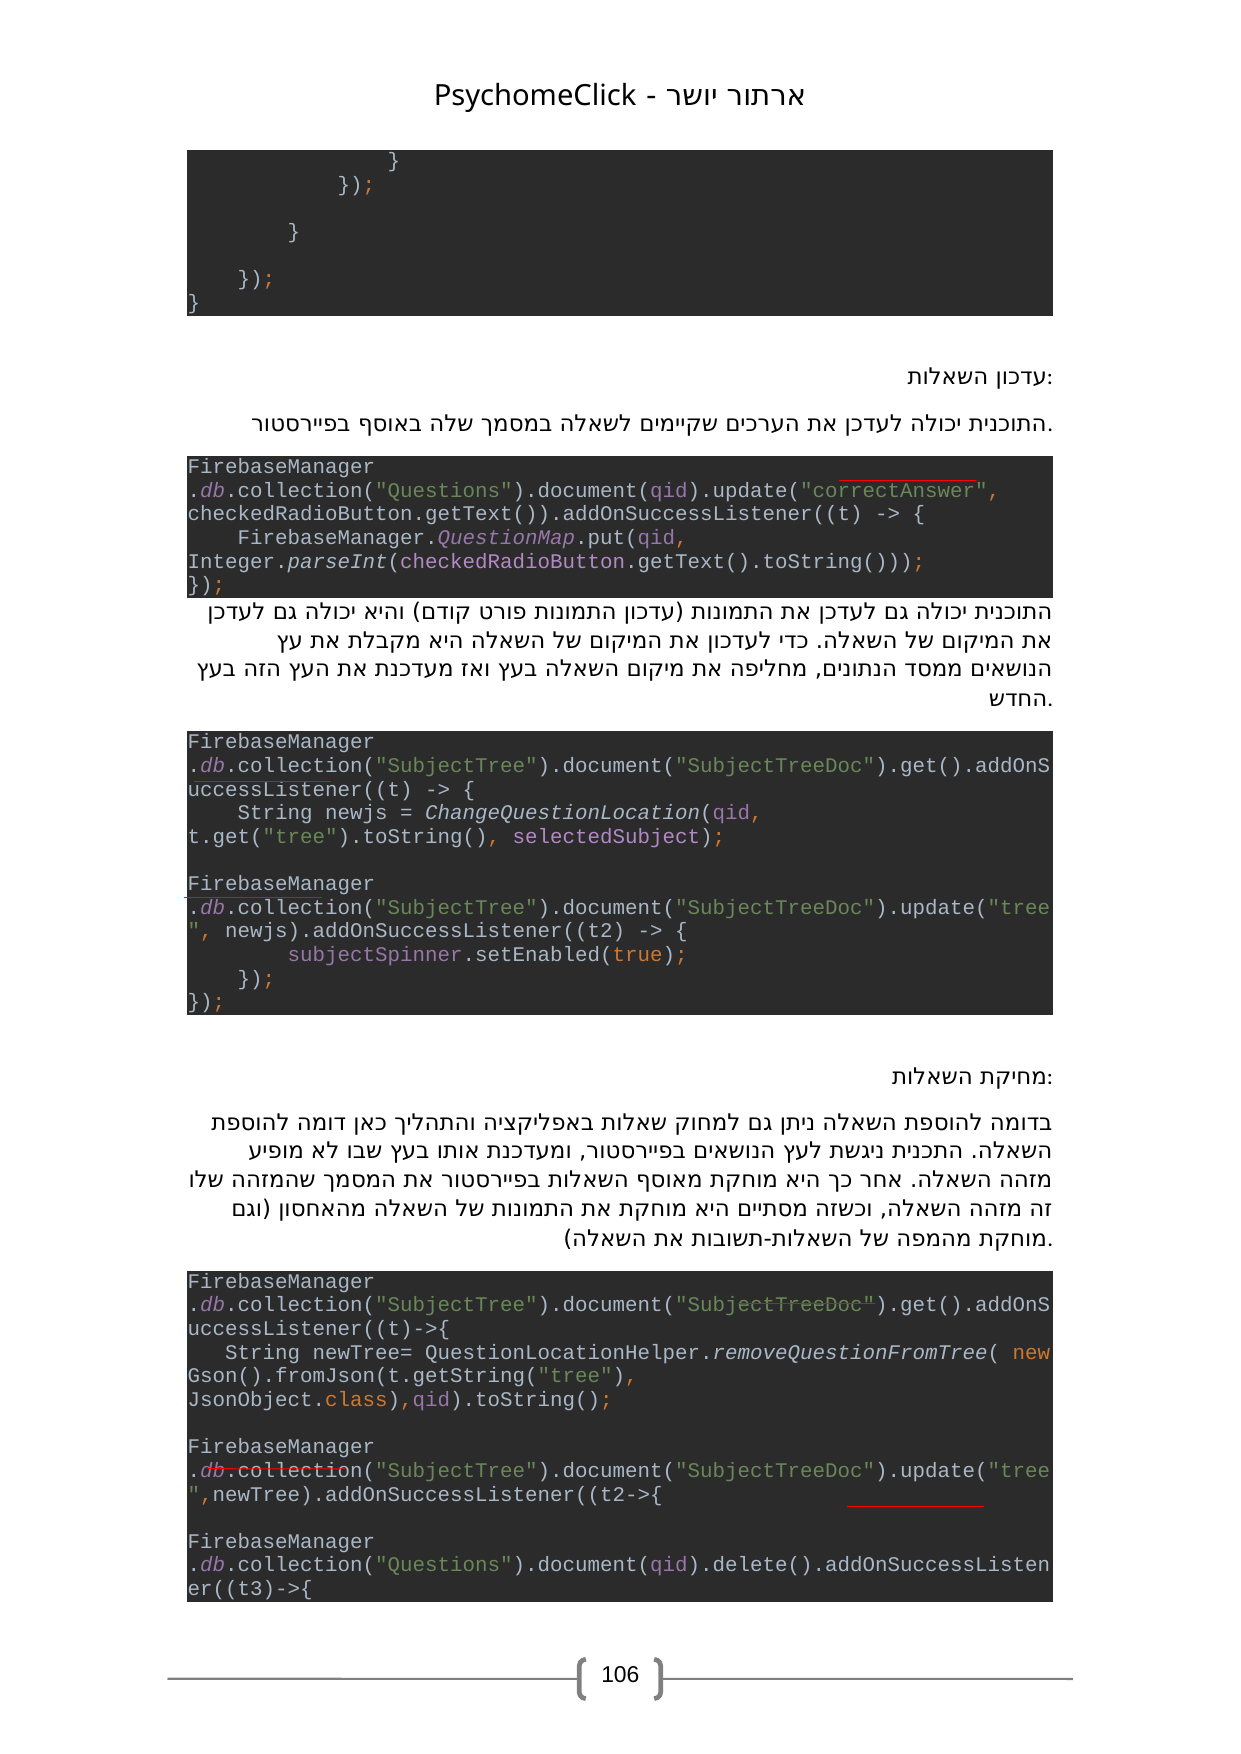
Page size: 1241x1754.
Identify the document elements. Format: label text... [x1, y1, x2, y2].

text בדומה להוספת השאלה ניתן גם למחוק שאלות באפליקציה והתהליך כאן דומה להוספת השאלה. התכנית ניגשת לעץ הנושאים בפיירסטור, ומעדכנת אותו בעץ שבו לא מופיע מזהה השאלה. אחר כך היא מוחקת מאוסף השאלות בפיירסטור את המסמך שהמזהה שלו זה מזהה השאלה, וכשזה מסתיים היא מוחקת את התמונות של השאלה מהאחסון (וגם מוחקת מהמפה של השאלות-תשובות את השאלה). [187, 1109, 1053, 1252]
text FirebaseManager.db.collection("SubjectTree").document("SubjectTreeDoc").get().addOnSuccessListener((t) -> { String newjs = ChangeQuestionLocation(qid, t.get("tree").toString(), selectedSubject); FirebaseManager.db.collection("SubjectTree").document("SubjectTreeDoc").update("tree", newjs).addOnSuccessListener((t2) -> { subjectSpinner.setEnabled(true); }); }); [187, 731, 1053, 1015]
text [187, 1271, 1053, 1602]
text FirebaseManager.db.collection("Questions").document(qid).update("correctAnswer", checkedRadioButton.getText()).addOnSuccessListener((t) -> { FirebaseManager.QuestionMap.put(qid, Integer.parseInt(checkedRadioButton.getText().toString())); }); [187, 456, 1053, 598]
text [187, 150, 1053, 316]
text התוכנית יכולה לעדכן את הערכים שקיימים לשאלה במסמך שלה באוסף בפיירסטור. [187, 409, 1053, 437]
text התוכנית יכולה גם לעדכן את התמונות (עדכון התמונות פורט קודם) והיא יכולה גם לעדכן את המיקום של השאלה. כדי לעדכון את המיקום של השאלה היא מקבלת את עץ הנושאים ממסד הנתונים, מחליפה את מיקום השאלה בעץ ואז מעדכנת את העץ הזה בעץ החדש. [187, 598, 1053, 712]
text עדכון השאלות: [187, 362, 1053, 390]
text מחיקת השאלות: [187, 1062, 1053, 1090]
